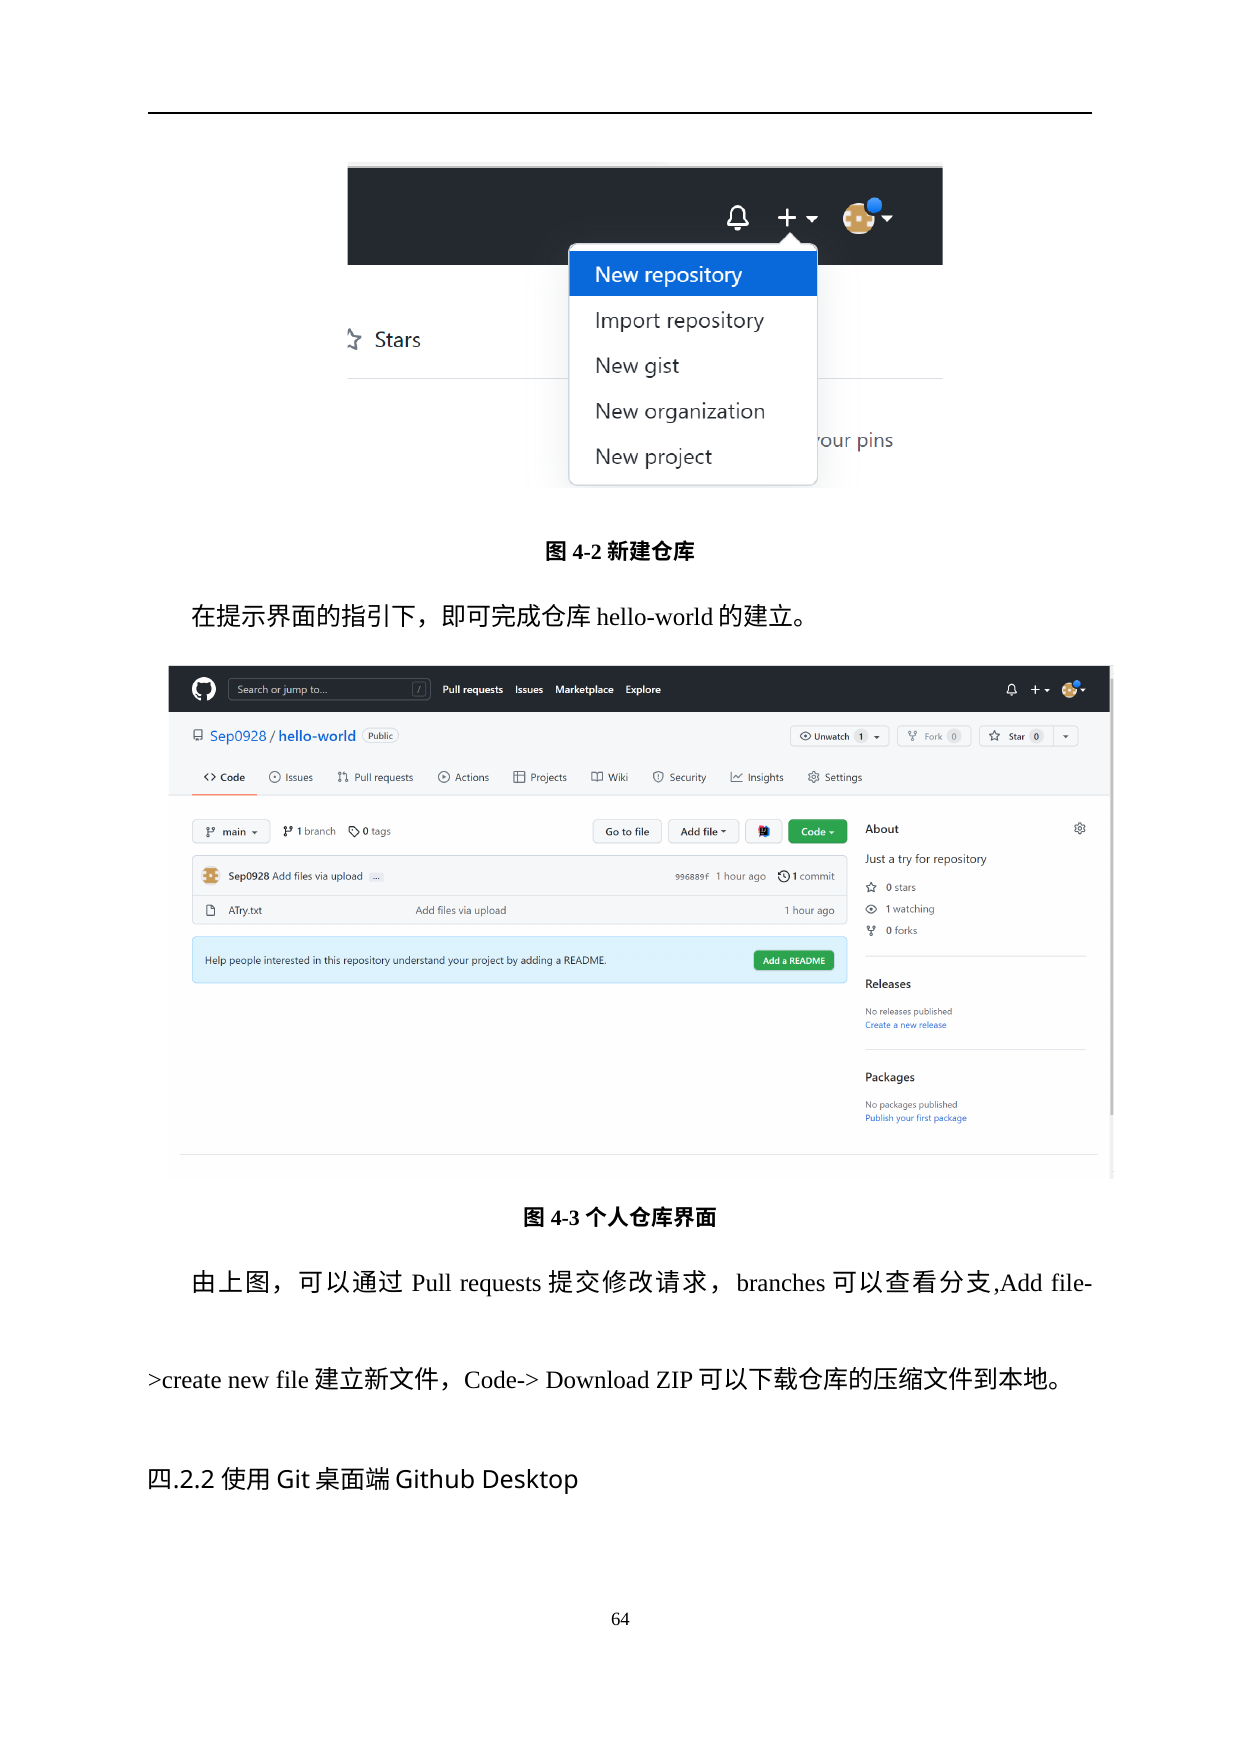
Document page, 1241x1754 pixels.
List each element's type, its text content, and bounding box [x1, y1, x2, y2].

text 使用Git桌面端Github Desktop [148, 1445, 1092, 1510]
picture [168, 665, 1114, 1179]
picture [347, 162, 943, 488]
text 在提示界面的指引下，即可完成仓库hello-world的建立。 [148, 582, 1092, 647]
text 由上图，可以通过Pull requests提交修改请求，branches可以查看分支,Add file->create new file建立新文件，Code-> Download ZIP可以下载仓库的压缩文件到本地。 [148, 1248, 1092, 1411]
text 图 4-3 个人仓库界面 [148, 1200, 1092, 1232]
text 图 4-2 新建仓库 [148, 534, 1092, 566]
